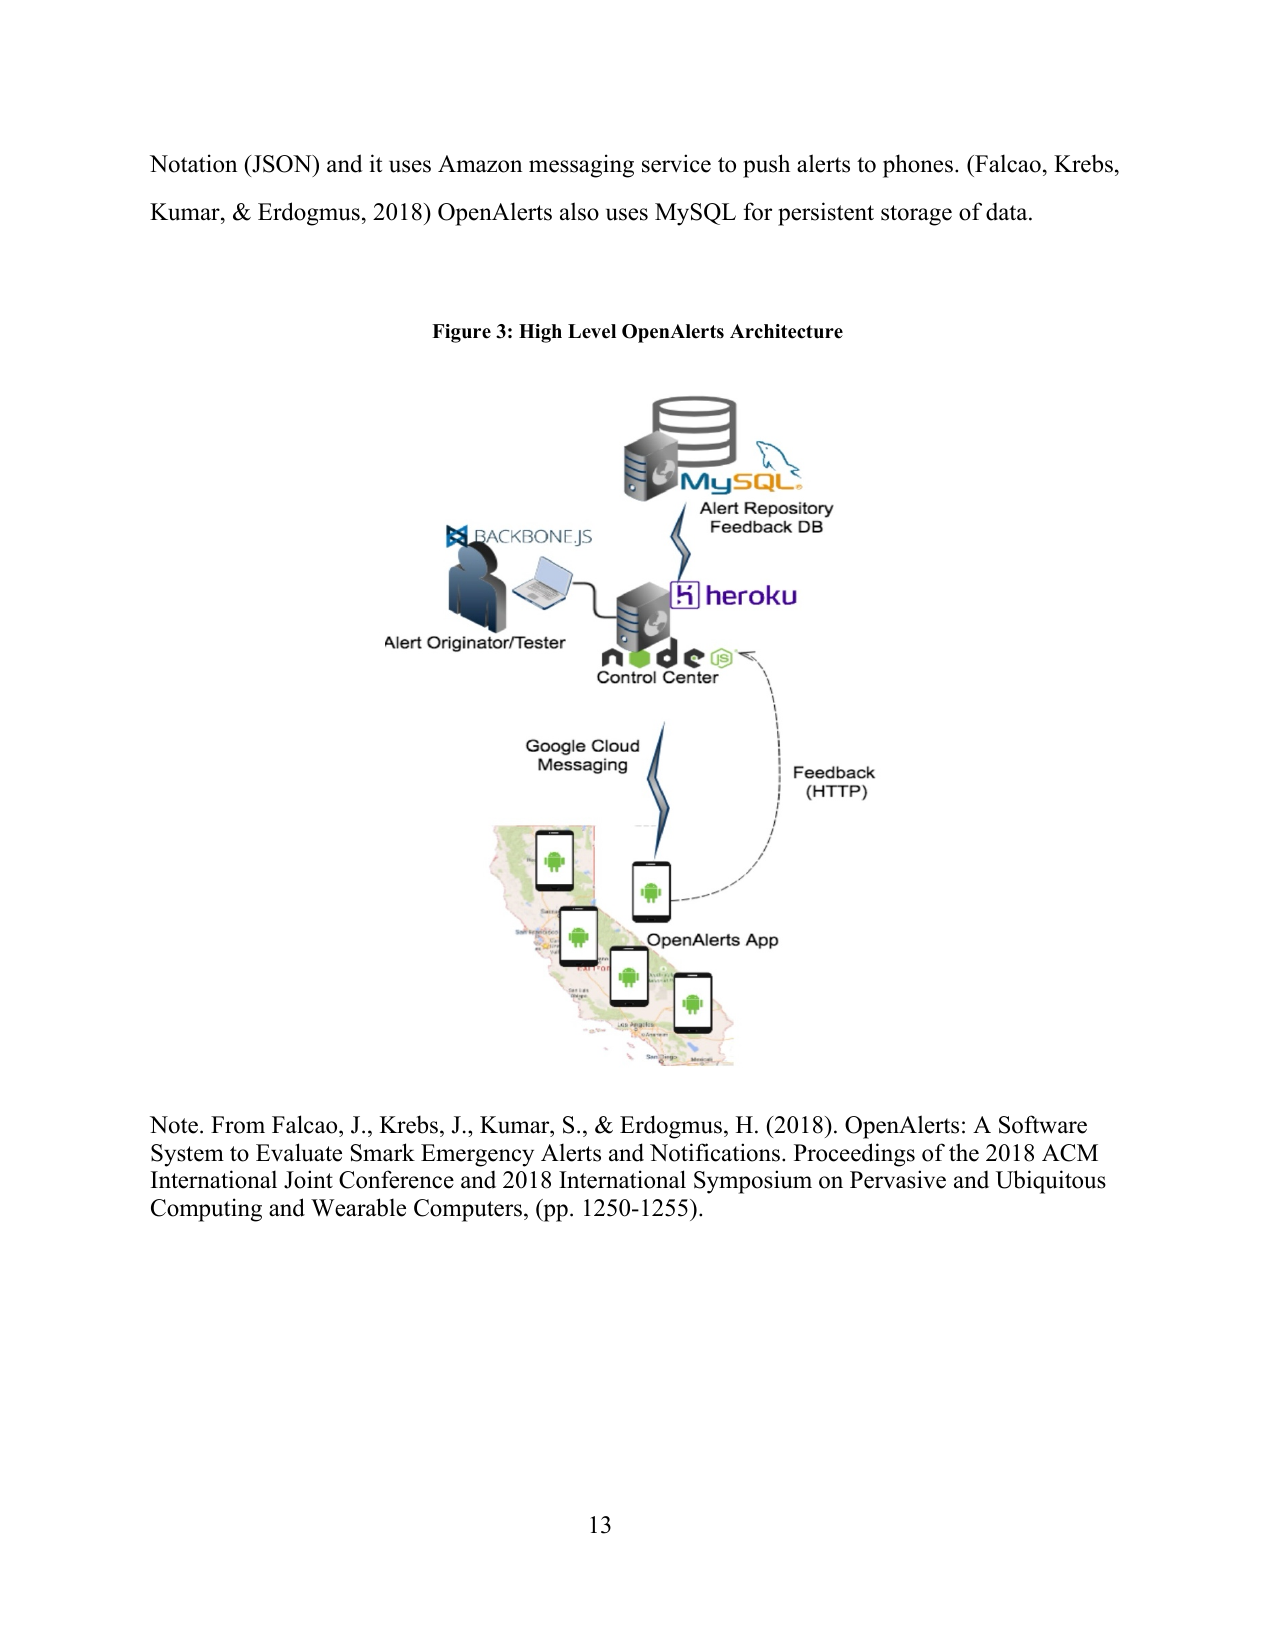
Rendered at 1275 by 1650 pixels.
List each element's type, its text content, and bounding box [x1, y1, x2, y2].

picture [314, 371, 961, 1112]
text Note. From Falcao, J., Krebs, J., Kumar, S., & Erdogmus, H. (2018). OpenAlerts: A Software System to Evaluate Smark Emergency Alerts and Notifications. Proceedings of the 2018 ACM International Joint Conference and 2018 International Symposium on Pervasive and Ubiquitous Computing and Wearable Computers, (pp. 1250-1255). [150, 1111, 1125, 1222]
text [150, 150, 1125, 226]
text Figure 3: High Level OpenAlerts Architecture [150, 320, 1125, 343]
